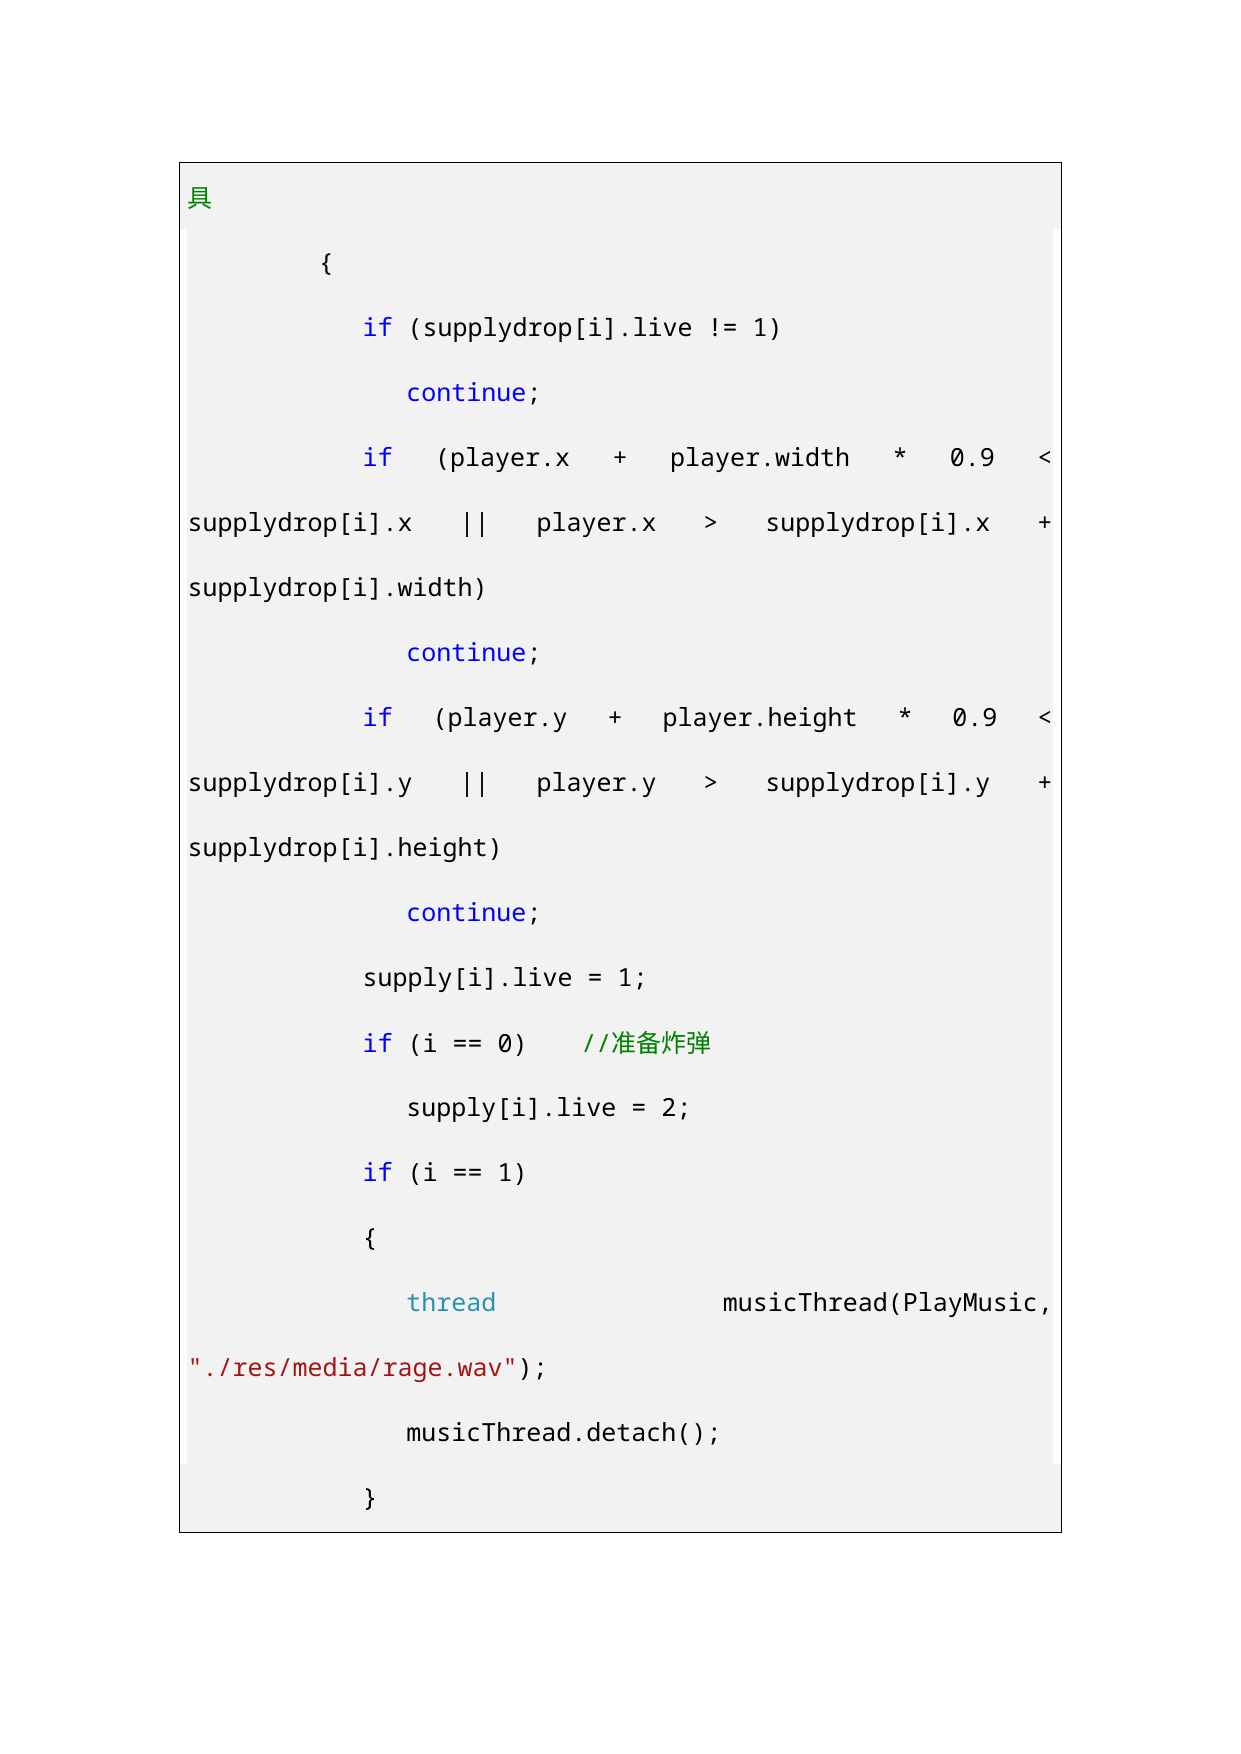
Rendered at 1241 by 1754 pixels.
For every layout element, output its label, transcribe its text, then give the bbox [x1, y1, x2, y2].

text supply[i].live = 1; [187, 944, 1053, 1009]
text continue; [187, 879, 1053, 944]
text supply[i].live = 2; [187, 1074, 1053, 1139]
text if (supplydrop[i].live != 1) [187, 294, 1053, 359]
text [180, 163, 1061, 229]
text musicThread.detach(); [187, 1399, 1053, 1462]
text { [187, 1204, 1053, 1269]
text continue; [187, 359, 1053, 424]
text { [187, 229, 1053, 294]
text continue; [187, 619, 1053, 684]
text if (i == 1) [187, 1139, 1053, 1204]
text if (player.x + player.width * 0.9 < supplydrop[i].x || player.x > supplydrop[i].x + supplydrop[i].width) [187, 424, 1053, 619]
text if (i == 0) //准备炸弹 [187, 1009, 1053, 1074]
text } [180, 1462, 1061, 1532]
text thread musicThread(PlayMusic, "./res/media/rage.wav"); [187, 1269, 1053, 1399]
text if (player.y + player.height * 0.9 < supplydrop[i].y || player.y > supplydrop[i].y + supplydrop[i].height) [187, 684, 1053, 879]
